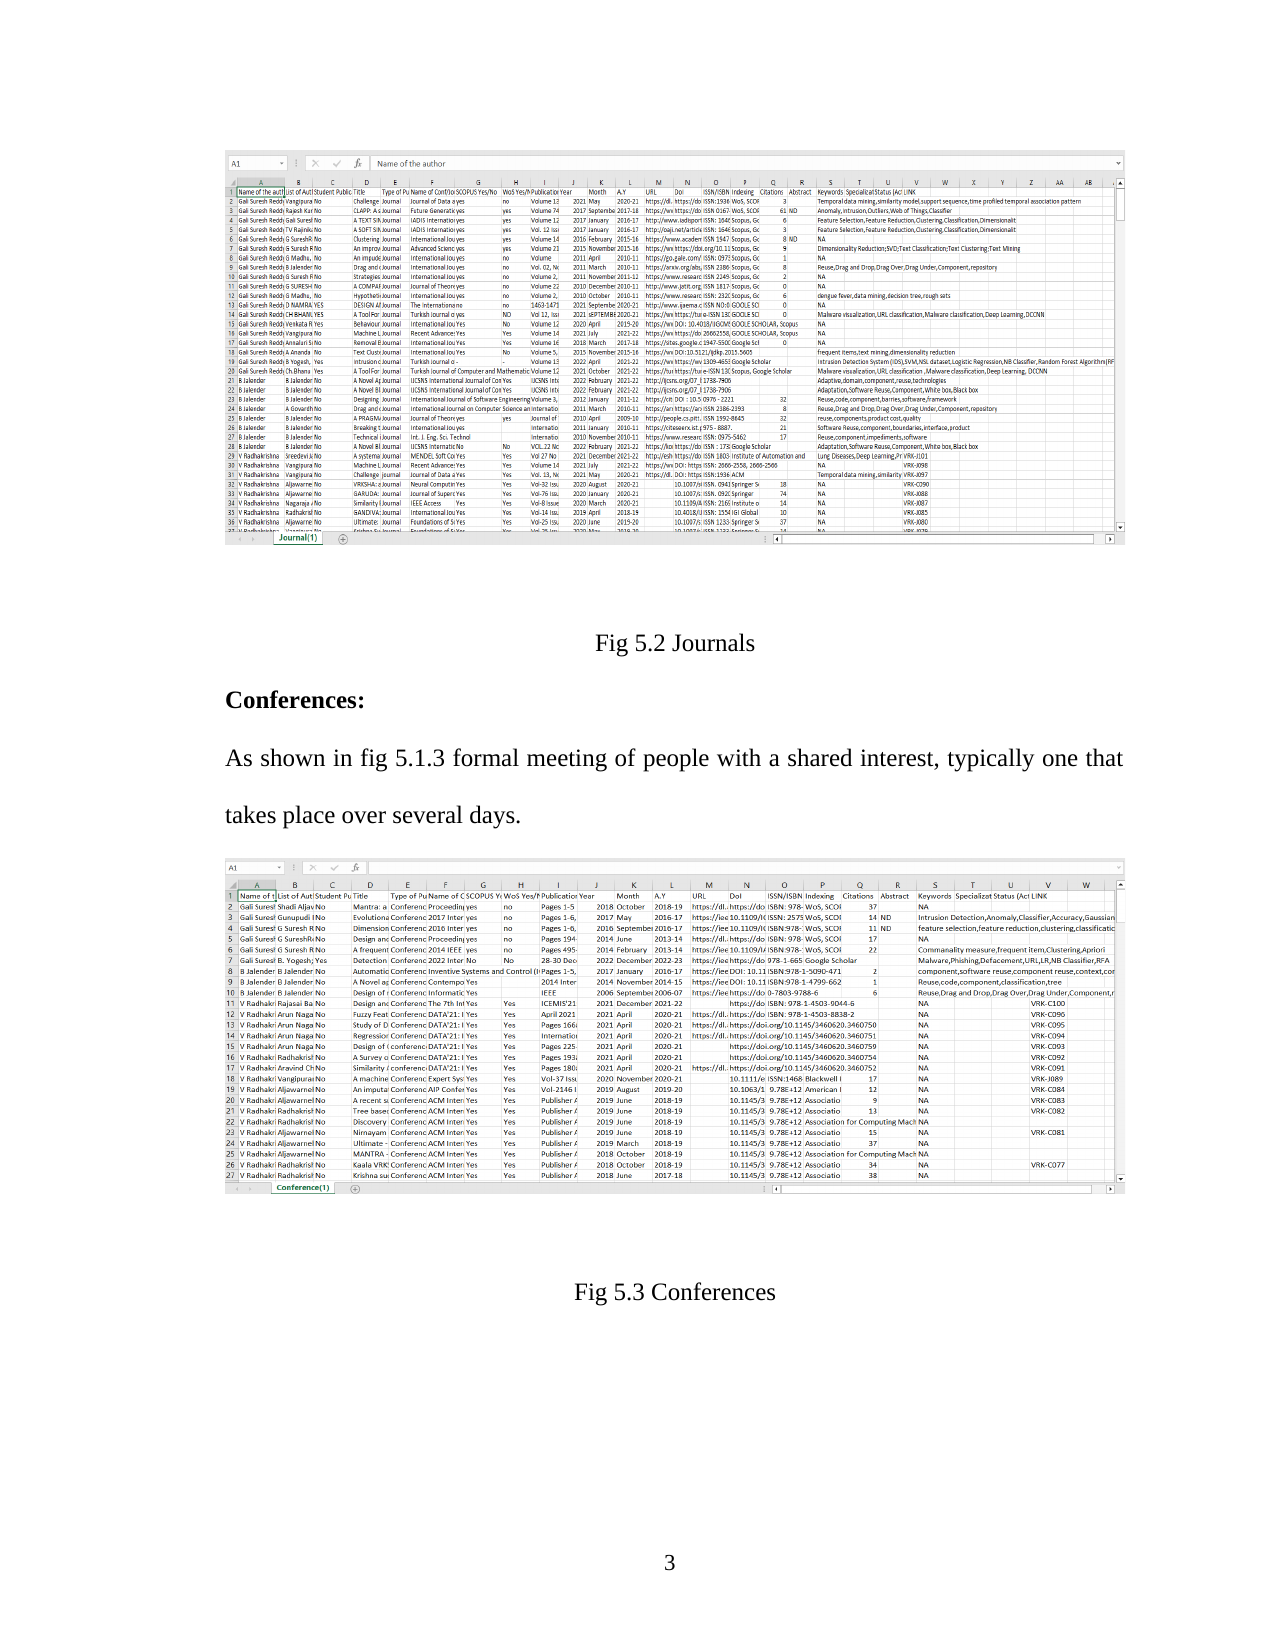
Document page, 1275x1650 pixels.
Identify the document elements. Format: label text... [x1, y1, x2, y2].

text As shown in fig 5.1.3 formal meeting of people with a shared interest, typically one that takes place over several days. [225, 743, 1125, 829]
text Fig 5.3 Conferences [225, 1277, 1125, 1306]
text Conferences: [225, 686, 1125, 714]
picture [225, 858, 1125, 1194]
text Fig 5.2 Journals [225, 628, 1125, 657]
picture [225, 150, 1125, 545]
